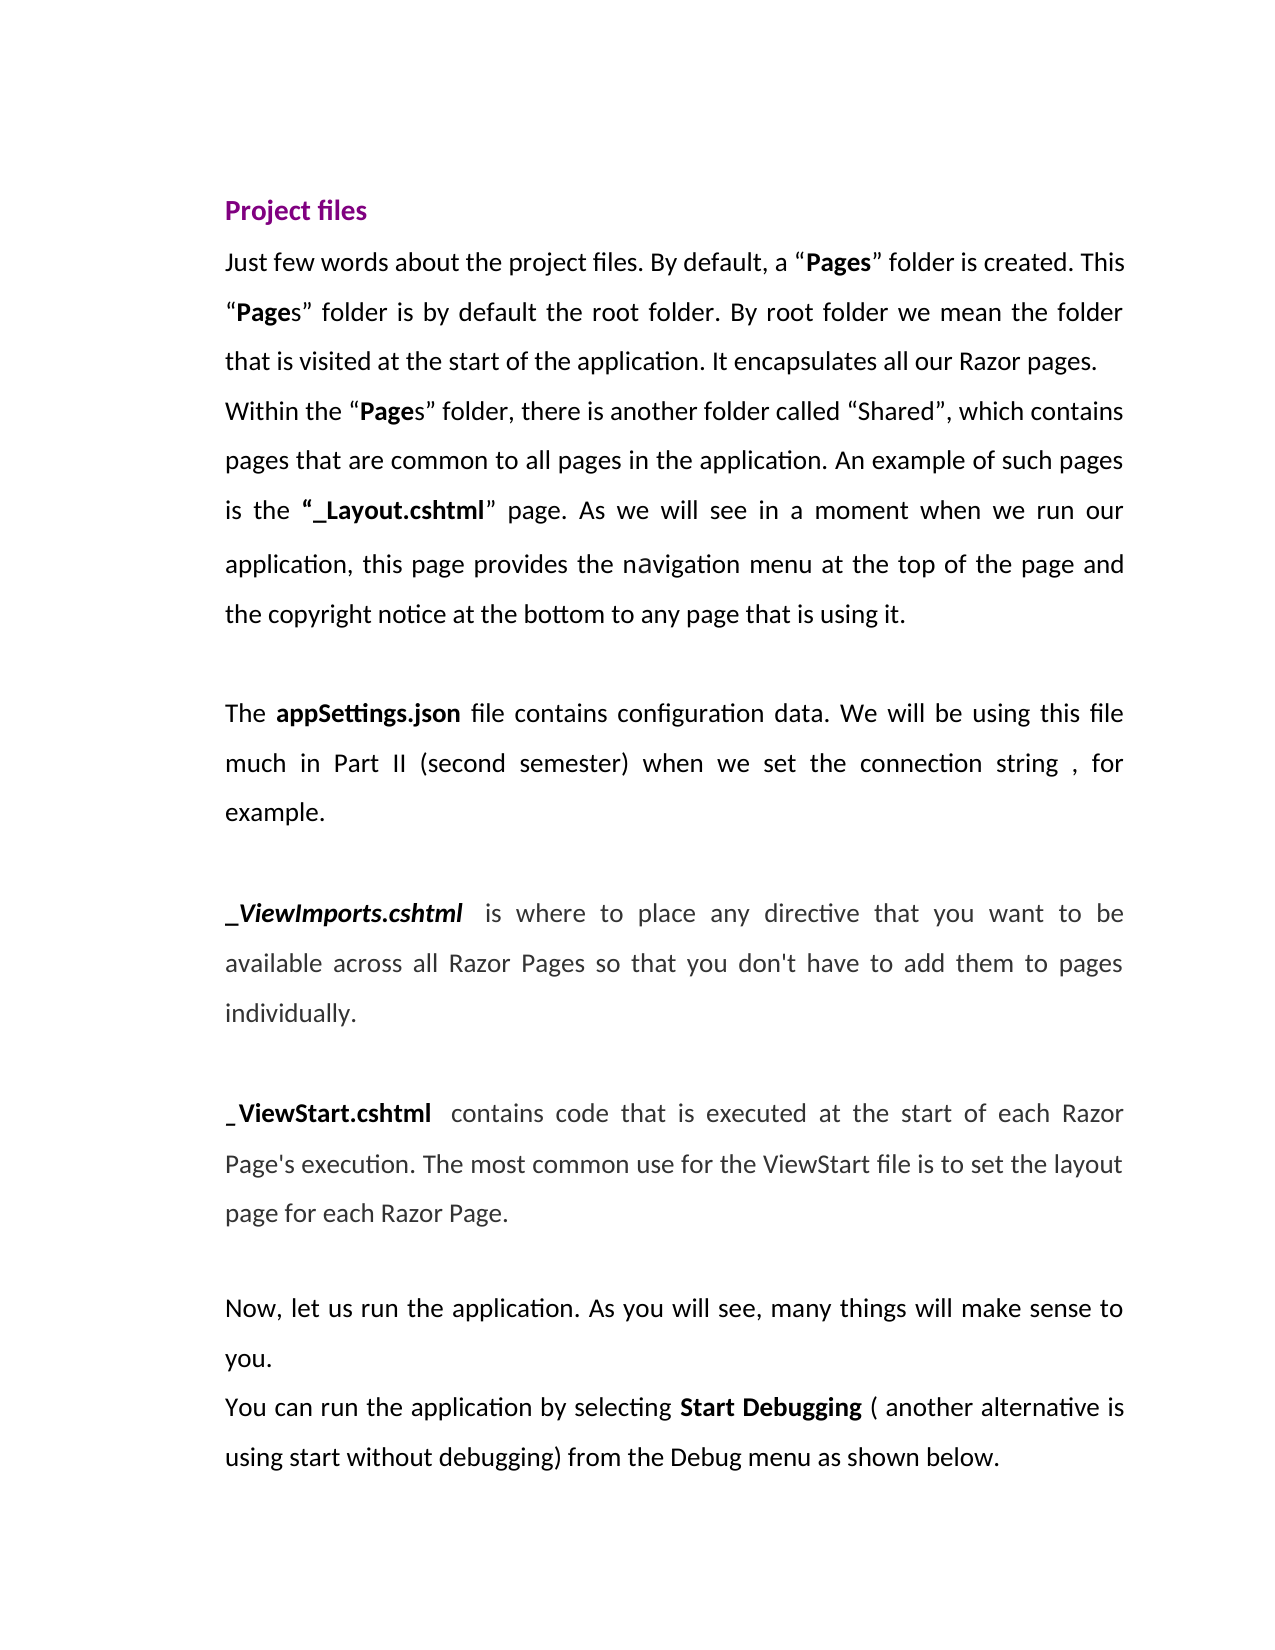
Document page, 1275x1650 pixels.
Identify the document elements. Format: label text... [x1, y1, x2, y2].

text Project files [225, 192, 1125, 228]
text Just few words about the project files. By default, a “Pages” folder is created. This “Pages” folder is by default the root folder. By root folder we mean the folder that is visited at the start of the application. It encapsulates all our Razor pages. [225, 245, 1125, 377]
text You can run the application by selecting Start Debugging ( another alternative is using start without debugging) from the Debug menu as shown below. [225, 1391, 1125, 1473]
text Within the “Pages” folder, there is another folder called “Shared”, which contains pages that are common to all pages in the application. An example of such pages is the “_Layout.cshtml” page. As we will see in a moment when we run our application, this page provides the navigation menu at the top of the page and the copyright notice at the bottom to any page that is using it. [225, 394, 1125, 631]
text _ViewImports.cshtml is where to place any directive that you want to be available across all Razor Pages so that you don't have to add them to pages individually. [225, 894, 1125, 1029]
text The appSettings.json file contains configuration data. We will be using this file much in Part II (second semester) when we set the connection string , for example. [225, 697, 1125, 828]
text _ViewStart.cshtml contains code that is executed at the start of each Razor Page's execution. The most common use for the ViewStart file is to set the layout page for each Razor Page. [225, 1095, 1125, 1229]
text Now, let us run the application. As you will see, many things will make sense to you. [225, 1292, 1125, 1374]
